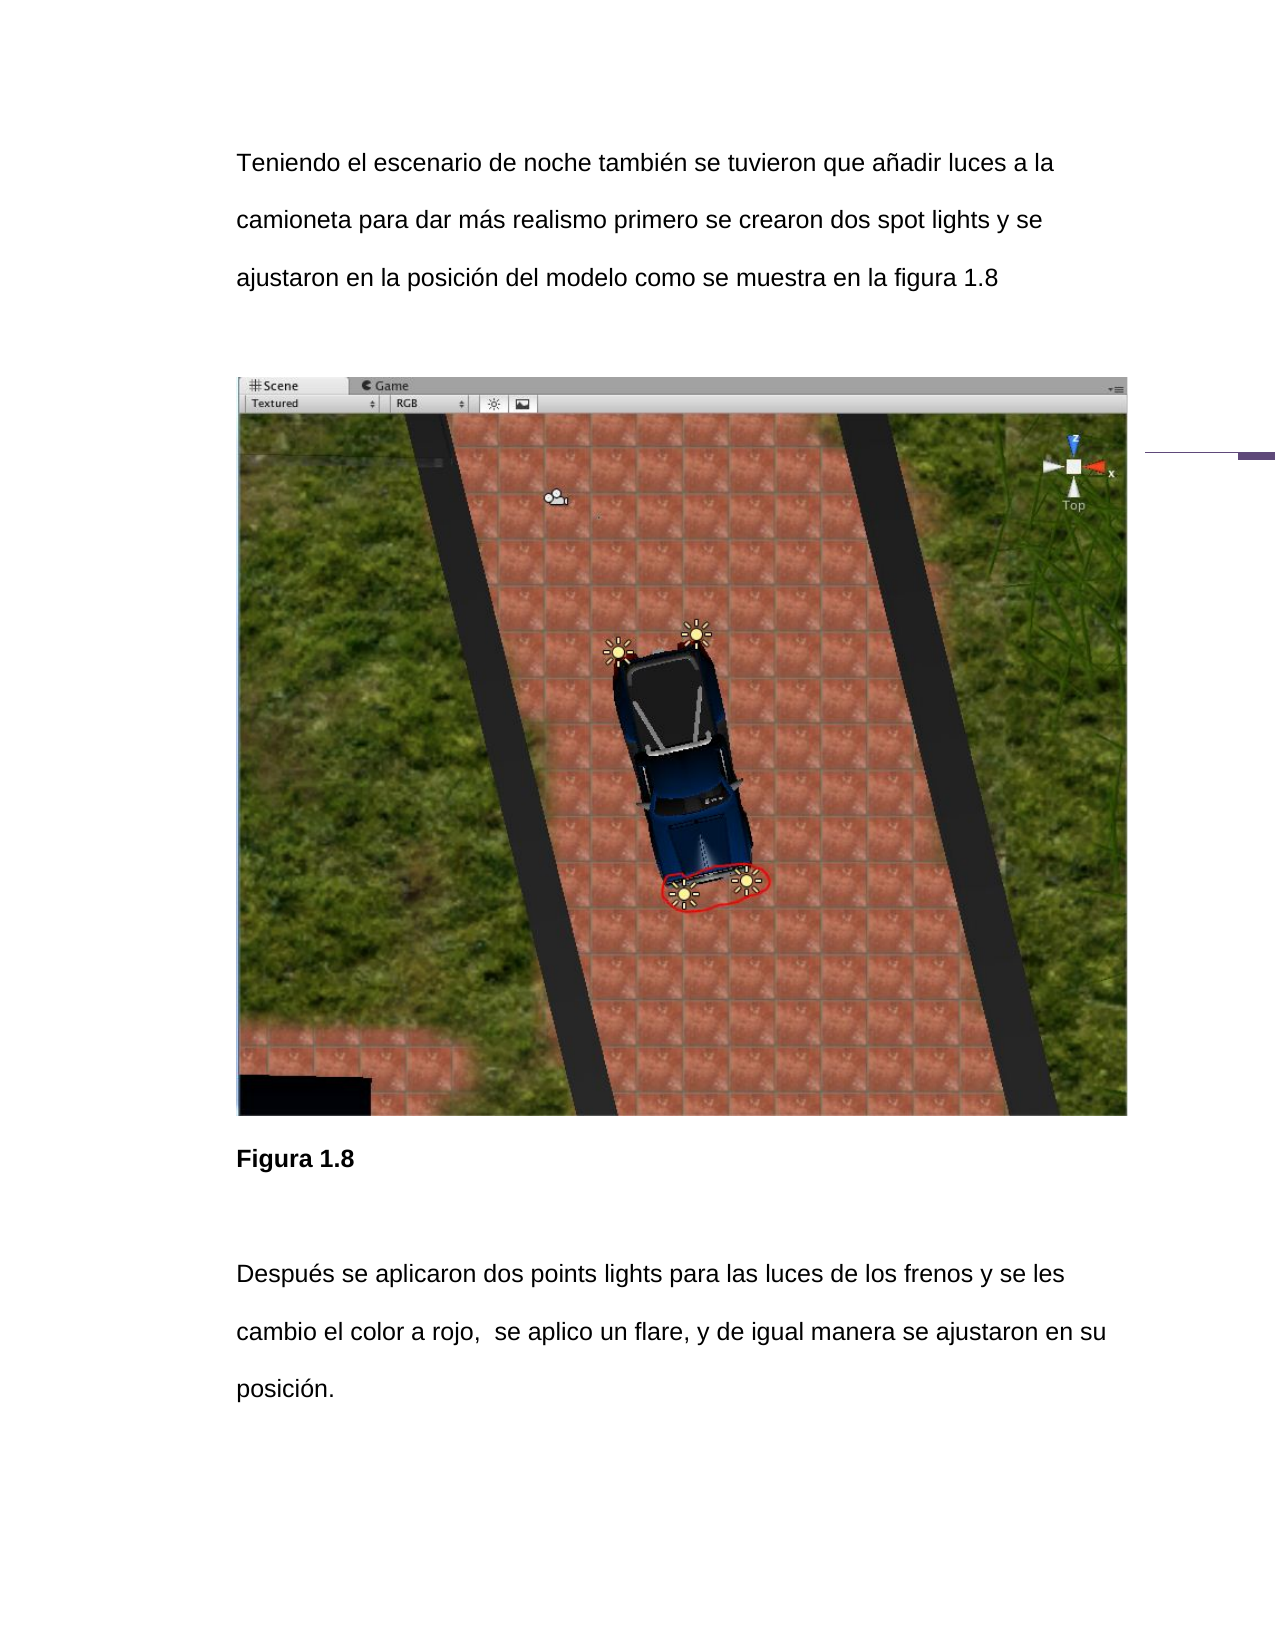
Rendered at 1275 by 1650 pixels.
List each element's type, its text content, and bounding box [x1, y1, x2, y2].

text Figura 1.8 [236, 1144, 1127, 1173]
text Teniendo el escenario de noche también se tuvieron que añadir luces a la camioneta para dar más realismo primero se crearon dos spot lights y se ajustaron en la posición del modelo como se muestra en la figura 1.8 [236, 148, 1127, 291]
picture [236, 377, 1128, 1116]
text Después se aplicaron dos points lights para las luces de los frenos y se les cambio el color a rojo, se aplico un flare, y de igual manera se ajustaron en su posición. [236, 1259, 1127, 1403]
